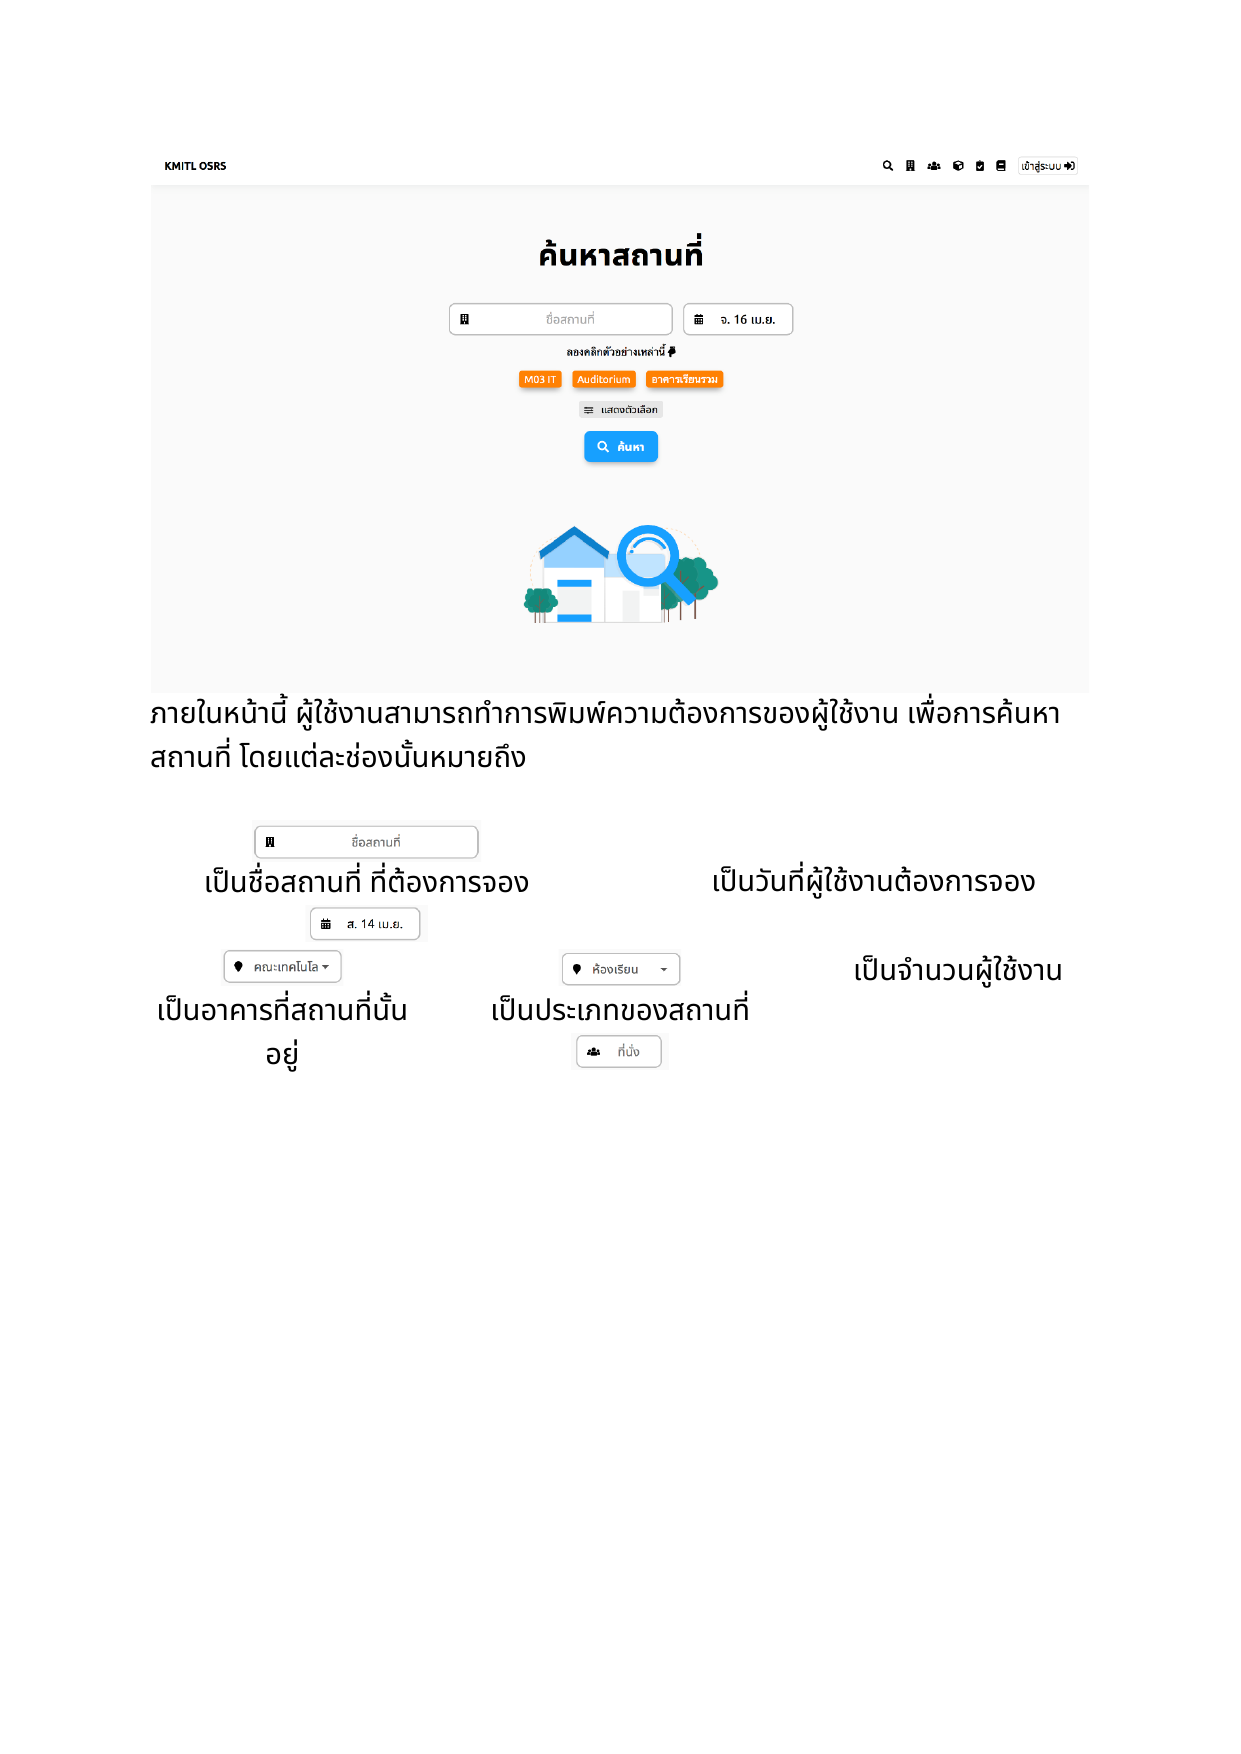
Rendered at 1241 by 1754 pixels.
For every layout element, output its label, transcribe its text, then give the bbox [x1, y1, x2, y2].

picture [151, 150, 1090, 693]
picture [305, 905, 428, 942]
text เป็นจำนวนผู้ใช้งาน [826, 950, 1090, 994]
text เป็นอาคารที่สถานที่นั้นอยู่ [150, 989, 414, 1078]
picture [220, 949, 344, 986]
picture [558, 949, 682, 986]
text ภายในหน้านี้ ผู้ใช้งานสามารถทำการพิมพ์ความต้องการของผู้ใช้งาน เพื่อการค้นหาสถานที่ โดยแต่ละช่องนั้นหมายถึง [150, 693, 1090, 781]
text เป็นชื่อสถานที่ ที่ต้องการจอง [150, 862, 583, 950]
picture [571, 1033, 669, 1070]
picture [252, 820, 482, 862]
text เป็นประเภทของสถานที่ [488, 989, 752, 1033]
text เป็นวันที่ผู้ใช้งานต้องการจอง [657, 860, 1090, 904]
